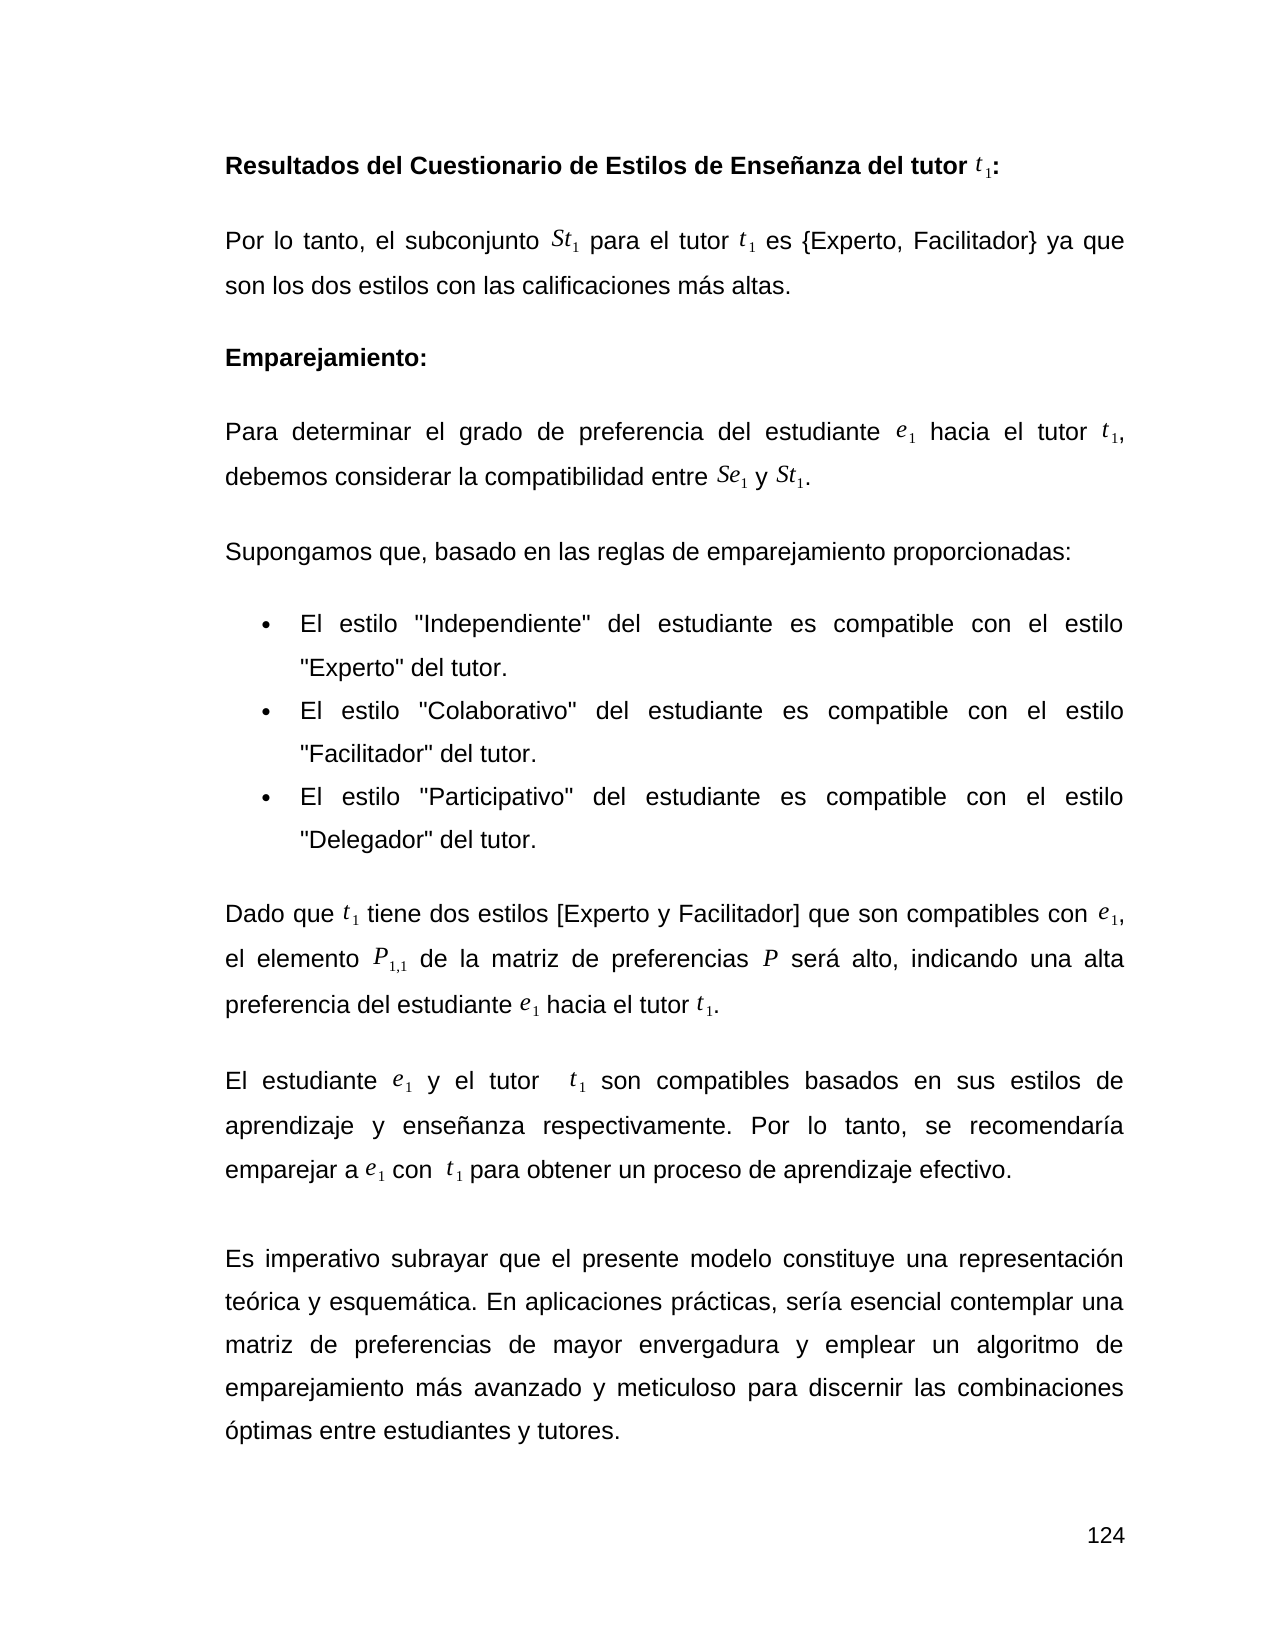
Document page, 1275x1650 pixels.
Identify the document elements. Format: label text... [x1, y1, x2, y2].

text Para determinar el grado de preferencia del estudiante ​ hacia el tutor ​, debemos considerar la compatibilidad entre ​​ y ​​. [225, 415, 1125, 492]
text Dado que ​ tiene dos estilos [Experto y Facilitador] que son compatibles con ​, el elemento ​ de la matriz de preferencias será alto, indicando una alta preferencia del estudiante ​ hacia el tutor ​. [225, 897, 1125, 1020]
text Supongamos que, basado en las reglas de emparejamiento proporcionadas: [225, 537, 1125, 566]
text Resultados del Cuestionario de Estilos de Enseñanza del tutor : [225, 150, 1125, 181]
text Es imperativo subrayar que el presente modelo constituye una representación teórica y esquemática. En aplicaciones prácticas, sería esencial contemplar una matriz de preferencias de mayor envergadura y emplear un algoritmo de emparejamiento más avanzado y meticuloso para discernir las combinaciones óptimas entre estudiantes y tutores. [225, 1244, 1125, 1445]
list El estilo "Participativo" del estudiante es compatible con el estilo "Delegador" del tutor. [262, 782, 1125, 854]
text Emparejamiento: [225, 343, 1125, 372]
list El estilo "Independiente" del estudiante es compatible con el estilo "Experto" del tutor. [262, 609, 1125, 681]
text Por lo tanto, el subconjunto ​​ para el tutor ​ es {Experto, Facilitador} ya que son los dos estilos con las calificaciones más altas. [225, 225, 1125, 299]
text El estudiante y el tutor son compatibles basados en sus estilos de aprendizaje y enseñanza respectivamente. Por lo tanto, se recomendaría emparejar a ​ con ​ para obtener un proceso de aprendizaje efectivo. [225, 1065, 1125, 1185]
list El estilo "Colaborativo" del estudiante es compatible con el estilo "Facilitador" del tutor. [262, 696, 1125, 767]
